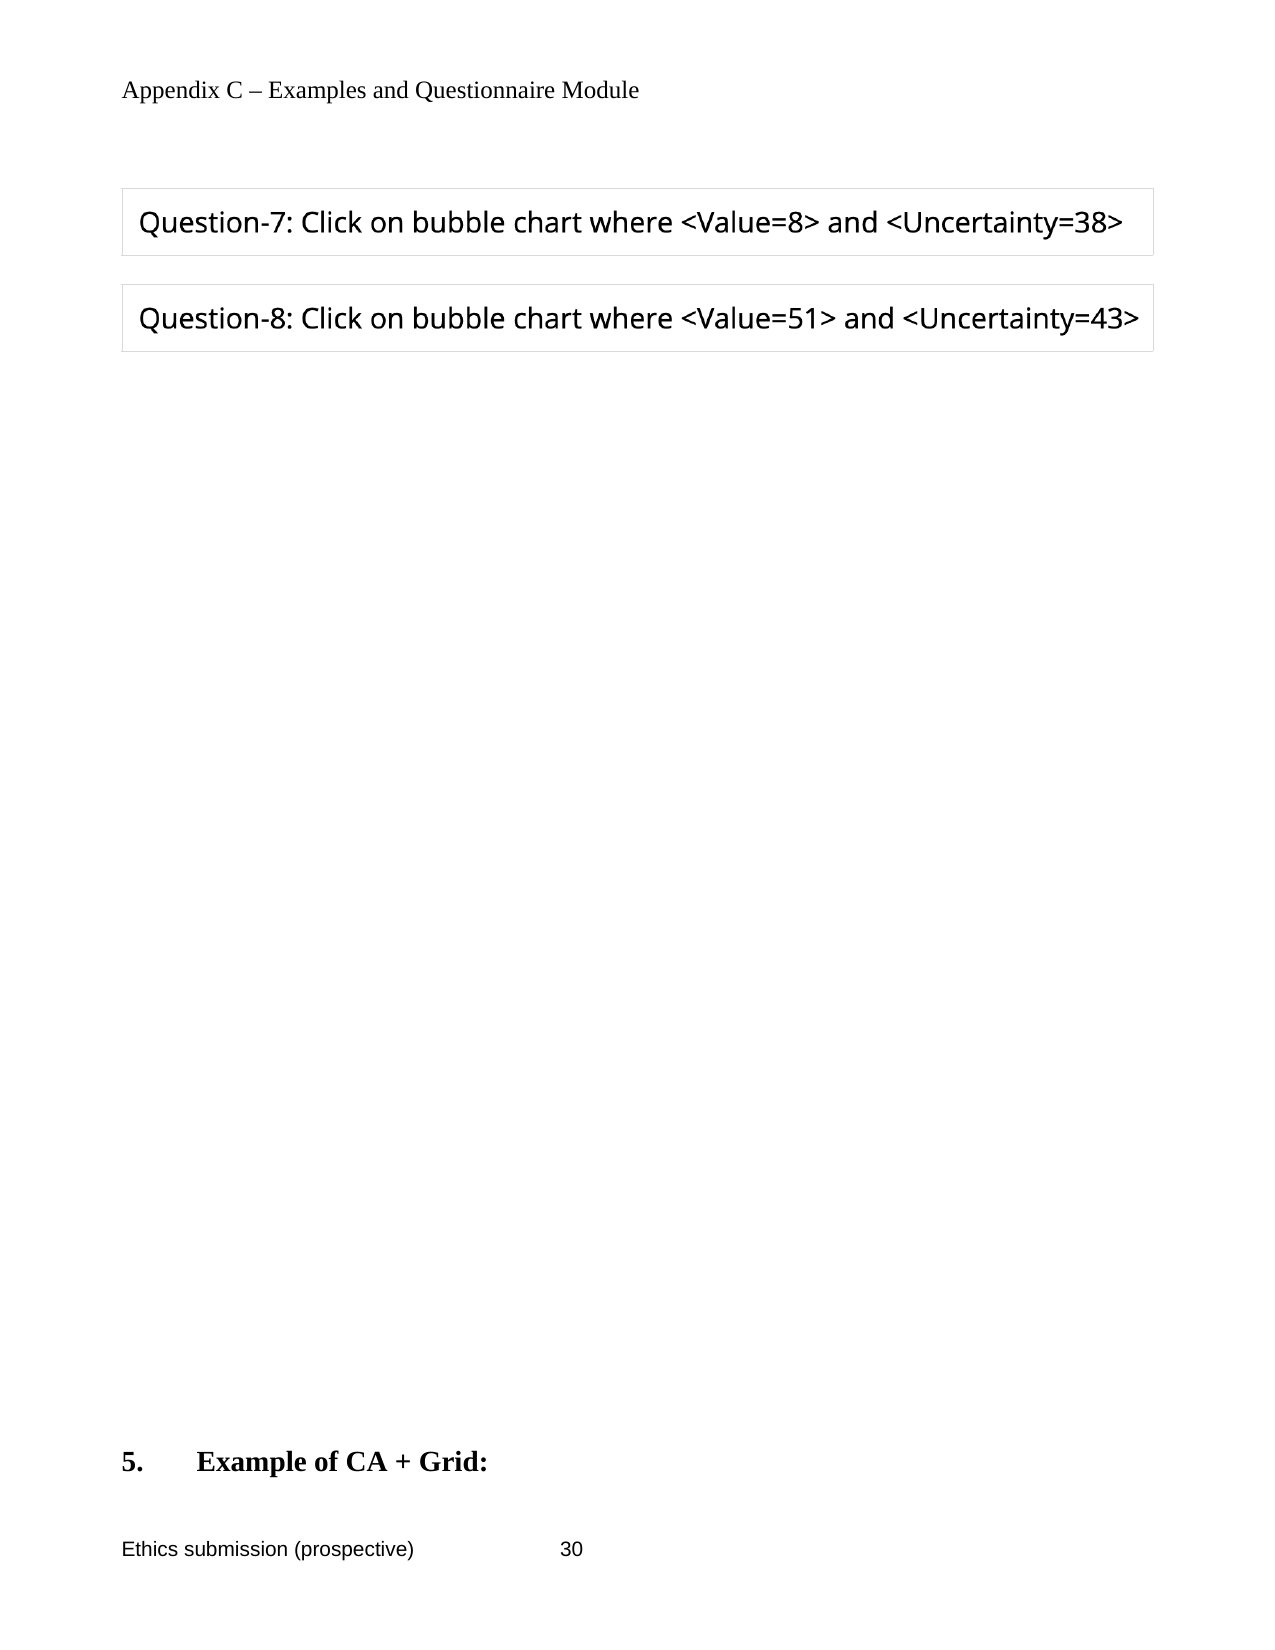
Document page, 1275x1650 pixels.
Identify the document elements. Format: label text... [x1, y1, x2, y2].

picture [123, 189, 1153, 255]
text 5. Example of CA + Grid: [121, 1444, 1153, 1477]
picture [123, 285, 1153, 351]
